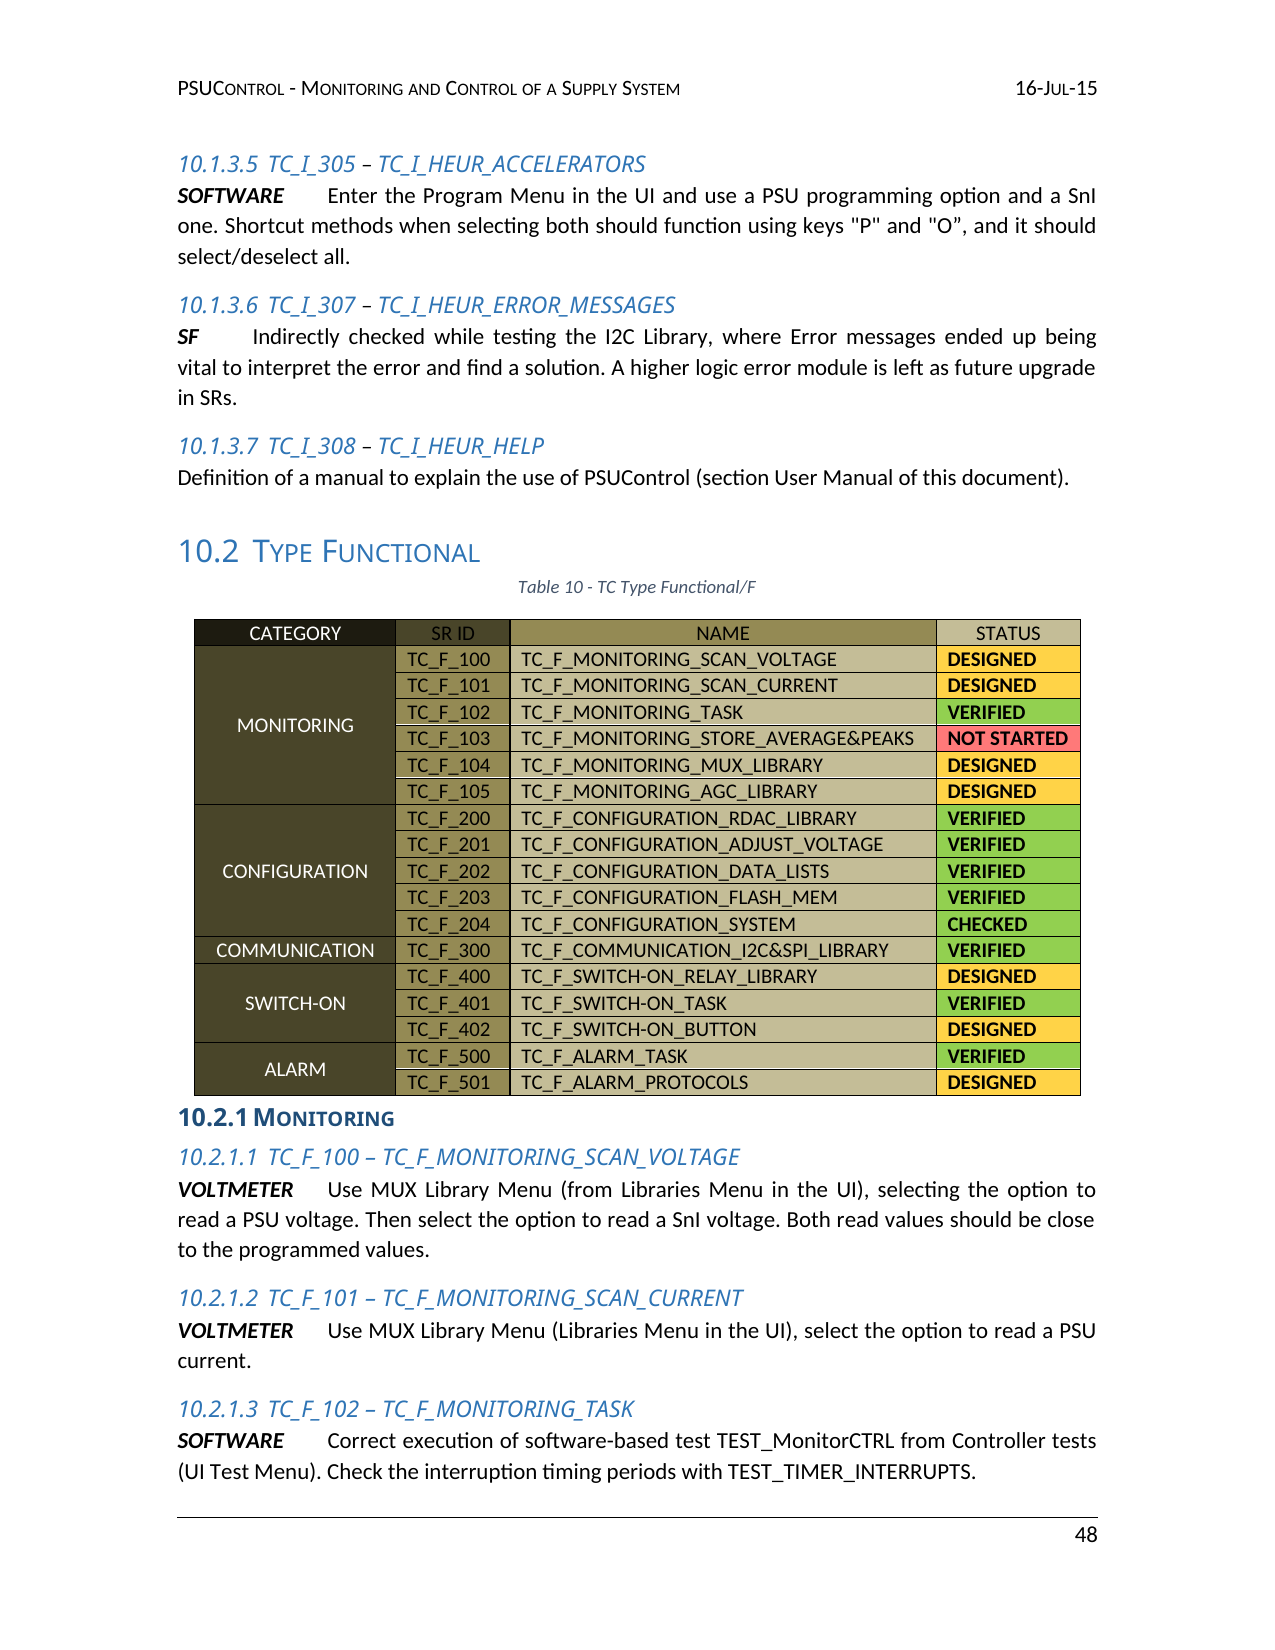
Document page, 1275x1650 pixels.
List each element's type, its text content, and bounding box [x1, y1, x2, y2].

table_cell TC_F_400 [396, 964, 509, 989]
table_cell SWITCH-ON [195, 964, 395, 1042]
table_cell TC_F_CONFIGURATION_FLASH_MEM [511, 884, 936, 910]
table_cell TC_F_CONFIGURATION_DATA_LISTS [511, 858, 936, 883]
subtitle TC_F_100 – TC_F_MONITORING_SCAN_VOLTAGE [177, 1141, 1098, 1172]
table_cell VERIFIED [937, 858, 1080, 883]
table_cell DESIGNED [937, 673, 1080, 698]
text Definition of a manual to explain the use of PSUControl (section User Manual of this document). [177, 463, 1098, 491]
table_cell TC_F_MONITORING_SCAN_CURRENT [511, 673, 936, 698]
table_header CATEGORY [195, 620, 395, 645]
text SOFTWARE Correct execution of software-based test TEST_MonitorCTRL from Controller tests (UI Test Menu). Check the interruption timing periods with TEST_TIMER_INTERRUPTS. [177, 1427, 1098, 1485]
text VOLTMETER Use MUX Library Menu (from Libraries Menu in the UI), selecting the option to read a PSU voltage. Then select the option to read a SnI voltage. Both read values should be close to the programmed values. [177, 1175, 1098, 1263]
table_cell TC_F_MONITORING_MUX_LIBRARY [511, 752, 936, 777]
table_header STATUS [937, 620, 1080, 645]
table_cell TC_F_105 [396, 779, 509, 804]
subtitle TC_F_101 – TC_F_MONITORING_SCAN_CURRENT [177, 1282, 1098, 1313]
subtitle Type Functional [177, 529, 1098, 572]
table_cell TC_F_103 [396, 726, 509, 751]
table_cell DESIGNED [937, 1070, 1080, 1095]
table_cell CONFIGURATION [195, 805, 395, 936]
table_cell TC_F_ALARM_PROTOCOLS [511, 1070, 936, 1095]
text SF Indirectly checked while testing the I2C Library, where Error messages ended up being vital to interpret the error and find a solution. A higher logic error module is left as future upgrade in SRs. [177, 322, 1098, 411]
table_cell COMMUNICATION [195, 937, 395, 963]
table_cell TC_F_200 [396, 805, 509, 830]
table_cell VERIFIED [937, 1043, 1080, 1068]
table_cell NOT STARTED [937, 726, 1080, 751]
table_cell TC_F_202 [396, 858, 509, 883]
table_cell TC_F_MONITORING_SCAN_VOLTAGE [511, 646, 936, 672]
table_cell VERIFIED [937, 805, 1080, 830]
table_cell TC_F_201 [396, 831, 509, 857]
subtitle TC_F_102 – TC_F_MONITORING_TASK [177, 1393, 1098, 1424]
table_cell VERIFIED [937, 831, 1080, 857]
table_cell TC_F_SWITCH-ON_TASK [511, 990, 936, 1016]
table_cell DESIGNED [937, 779, 1080, 804]
table_cell TC_F_204 [396, 911, 509, 936]
table_cell VERIFIED [937, 699, 1080, 724]
text Table 10 - TC Type Functional/F [177, 575, 1098, 598]
table_cell TC_F_CONFIGURATION_RDAC_LIBRARY [511, 805, 936, 830]
table_cell VERIFIED [937, 884, 1080, 910]
table_cell MONITORING [195, 646, 395, 804]
table_cell VERIFIED [937, 990, 1080, 1016]
table_cell TC_F_CONFIGURATION_SYSTEM [511, 911, 936, 936]
table_cell TC_F_102 [396, 699, 509, 724]
table_cell TC_F_MONITORING_STORE_AVERAGE&PEAKS [511, 726, 936, 751]
table_cell TC_F_500 [396, 1043, 509, 1068]
text VOLTMETER Use MUX Library Menu (Libraries Menu in the UI), select the option to read a PSU current. [177, 1316, 1098, 1374]
table_cell DESIGNED [937, 646, 1080, 672]
table_cell DESIGNED [937, 752, 1080, 777]
text SOFTWARE Enter the Program Menu in the UI and use a PSU programming option and a SnI one. Shortcut methods when selecting both should function using keys "P" and "O”, and it should select/deselect all. [177, 181, 1098, 270]
table_cell TC_F_401 [396, 990, 509, 1016]
table_cell CHECKED [937, 911, 1080, 936]
table_cell TC_F_SWITCH-ON_RELAY_LIBRARY [511, 964, 936, 989]
subtitle TC_I_307 – TC_I_HEUR_ERROR_MESSAGES [177, 289, 1098, 320]
subtitle Monitoring [177, 1100, 1098, 1134]
table_cell TC_F_COMMUNICATION_I2C&SPI_LIBRARY [511, 937, 936, 963]
table_cell TC_F_104 [396, 752, 509, 777]
table_header SR ID [396, 620, 509, 645]
table_cell ALARM [195, 1043, 395, 1095]
subtitle TC_I_305 – TC_I_HEUR_ACCELERATORS [177, 148, 1098, 179]
table_cell TC_F_100 [396, 646, 509, 672]
table_cell TC_F_CONFIGURATION_ADJUST_VOLTAGE [511, 831, 936, 857]
table_cell TC_F_MONITORING_TASK [511, 699, 936, 724]
table_cell TC_F_203 [396, 884, 509, 910]
table_cell VERIFIED [937, 937, 1080, 963]
table_header NAME [511, 620, 936, 645]
table_cell TC_F_SWITCH-ON_BUTTON [511, 1017, 936, 1042]
table_cell TC_F_501 [396, 1070, 509, 1095]
table_cell TC_F_402 [396, 1017, 509, 1042]
table_cell TC_F_MONITORING_AGC_LIBRARY [511, 779, 936, 804]
table_cell TC_F_300 [396, 937, 509, 963]
table_cell DESIGNED [937, 1017, 1080, 1042]
table_cell TC_F_ALARM_TASK [511, 1043, 936, 1068]
table_cell DESIGNED [937, 964, 1080, 989]
table_cell TC_F_101 [396, 673, 509, 698]
subtitle TC_I_308 – TC_I_HEUR_HELP [177, 430, 1098, 461]
